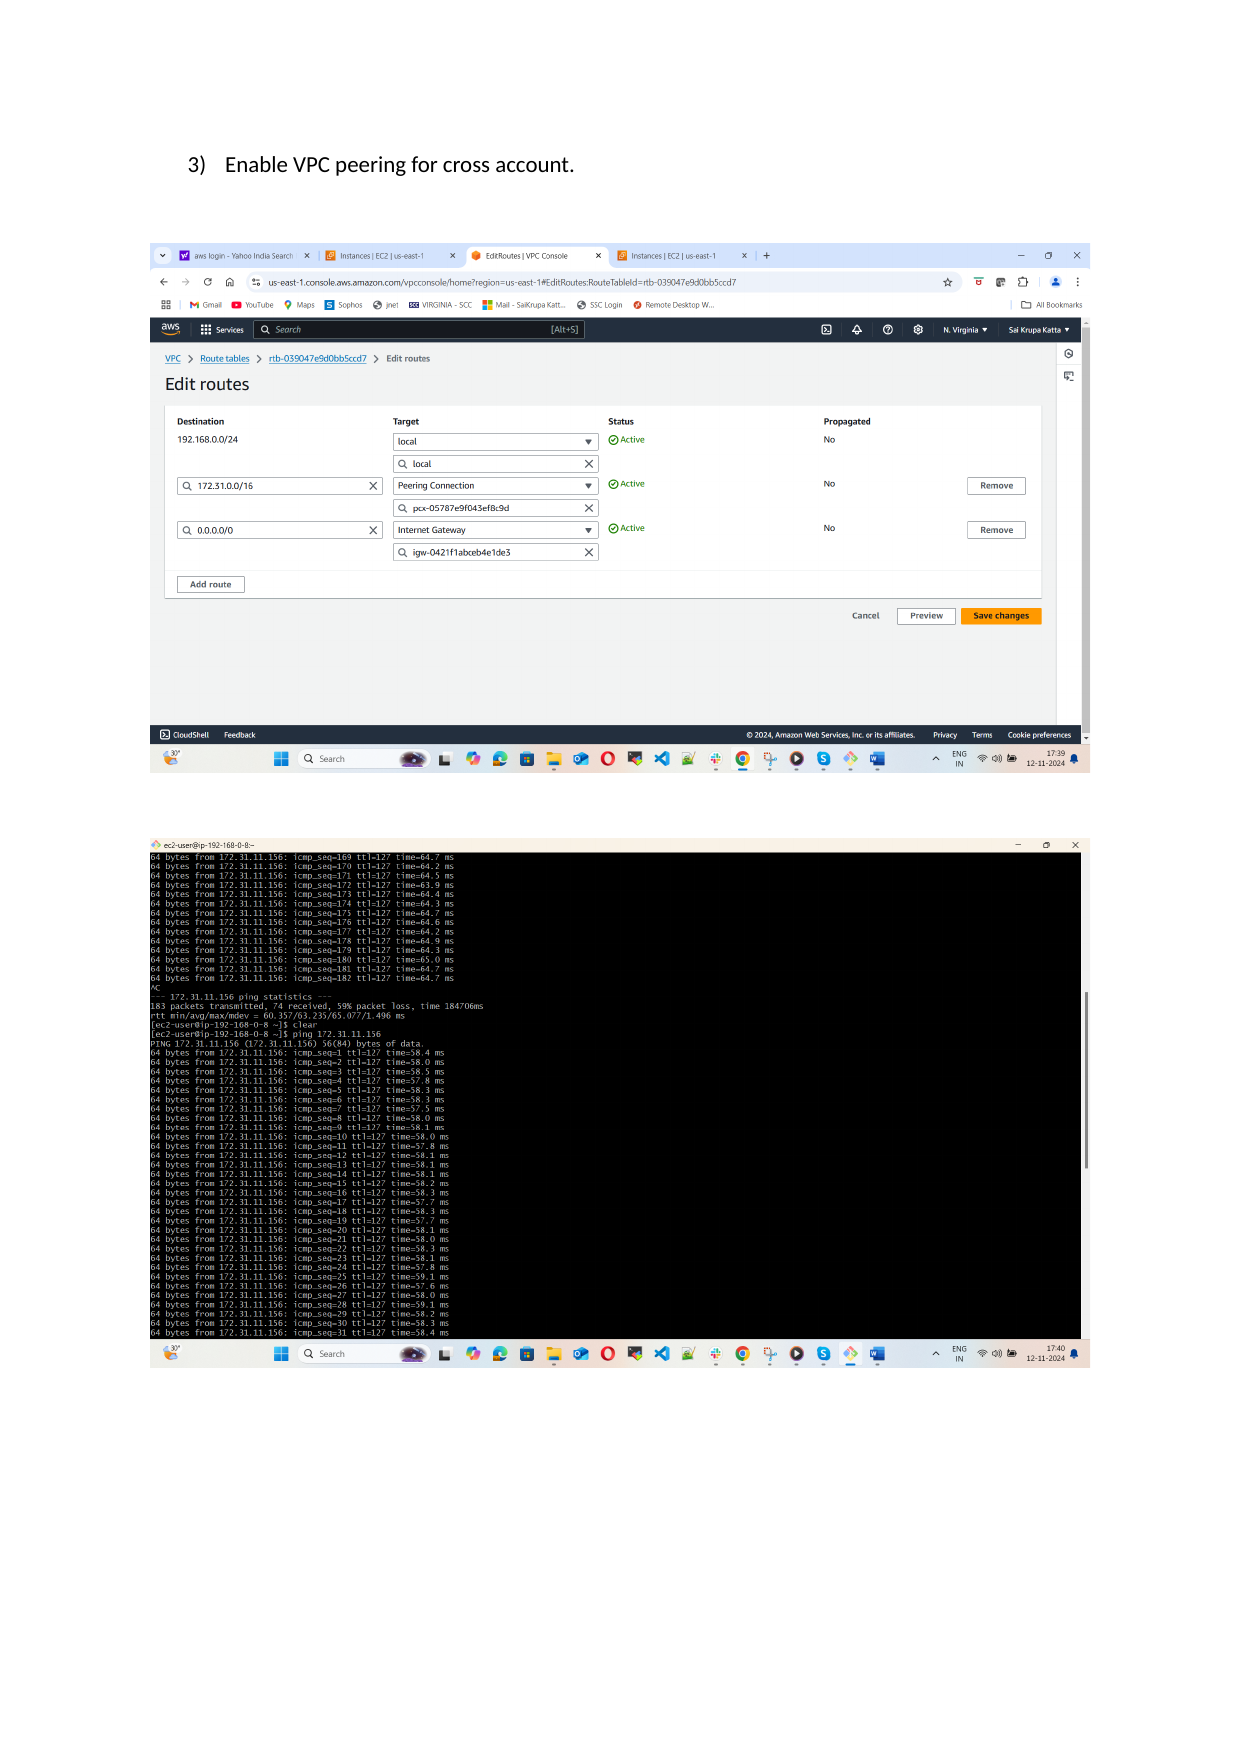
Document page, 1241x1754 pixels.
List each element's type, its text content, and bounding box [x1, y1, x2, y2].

picture [150, 838, 1091, 1368]
picture [150, 243, 1091, 773]
list Enable VPC peering for cross account. [187, 150, 1090, 178]
